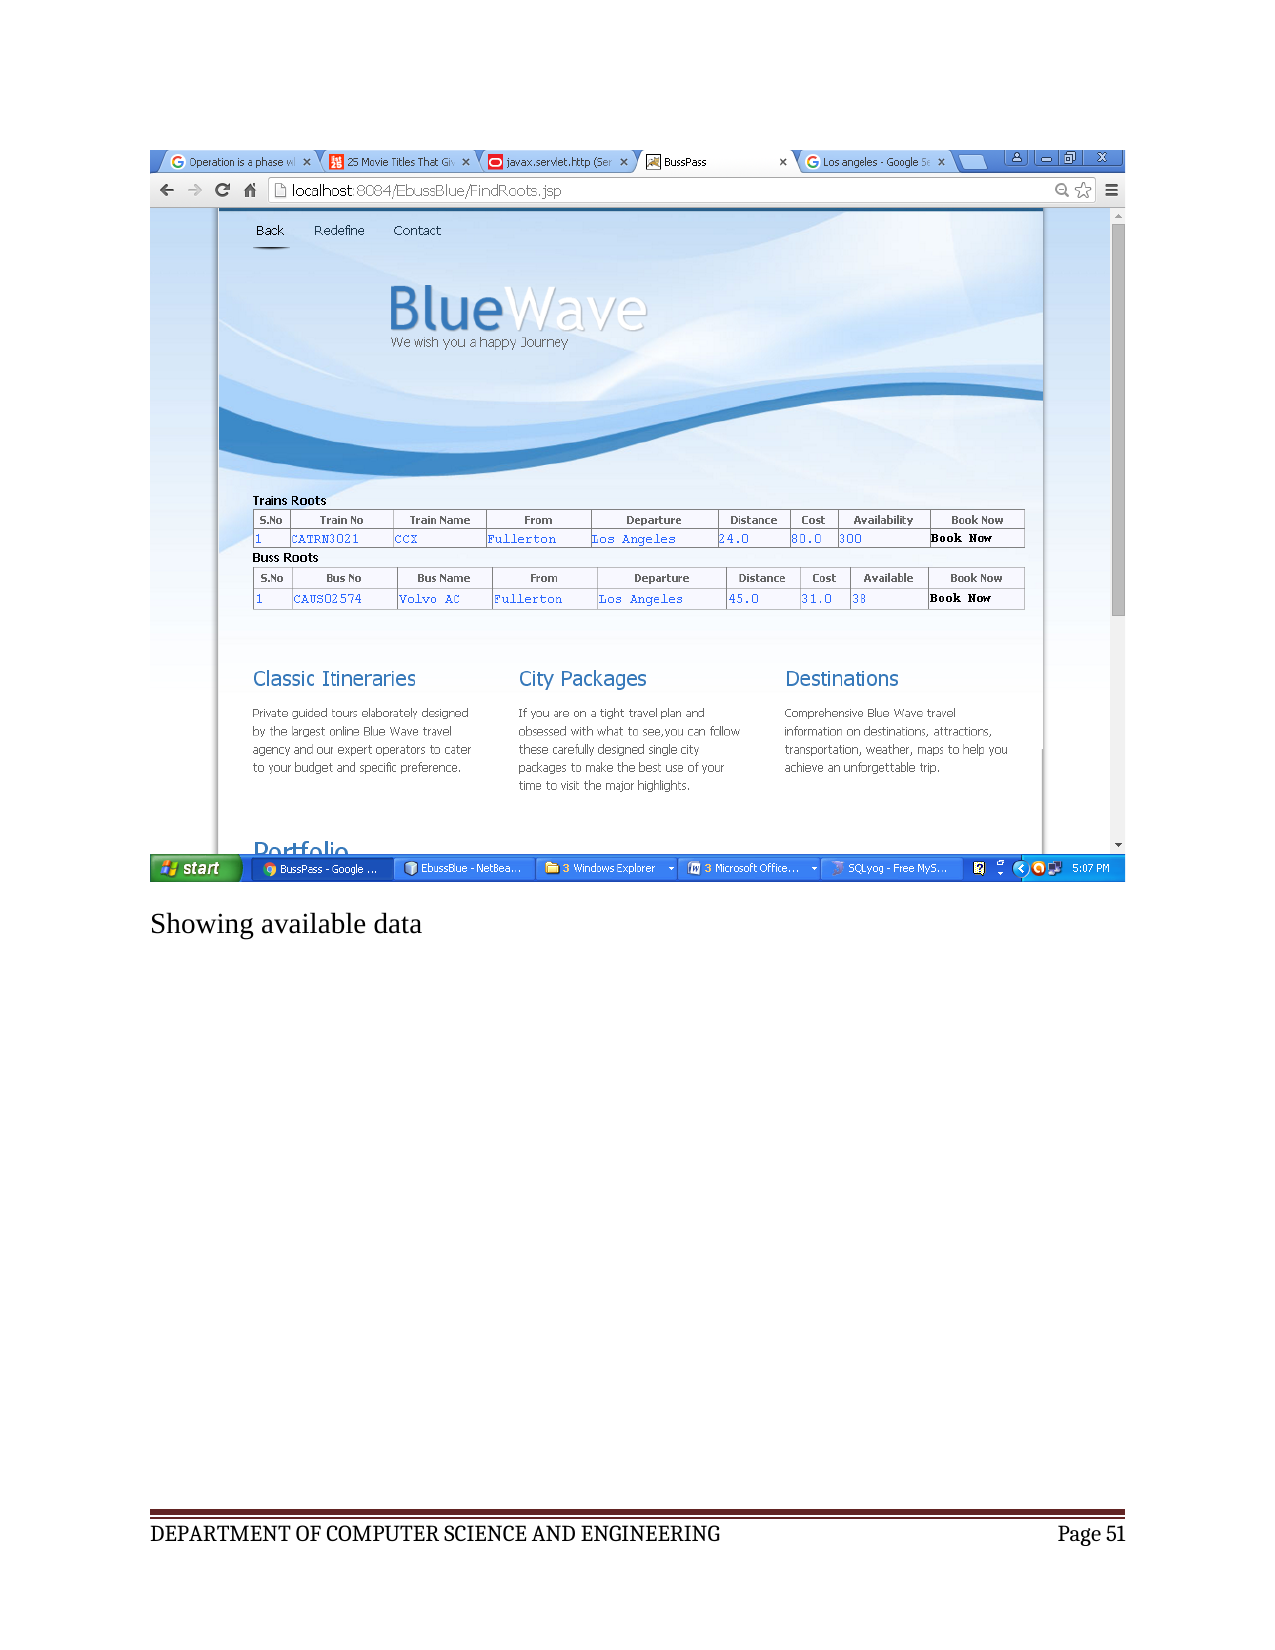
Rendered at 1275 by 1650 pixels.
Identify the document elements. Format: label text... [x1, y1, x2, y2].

text Showing available data [150, 907, 1125, 940]
picture [150, 150, 1125, 882]
